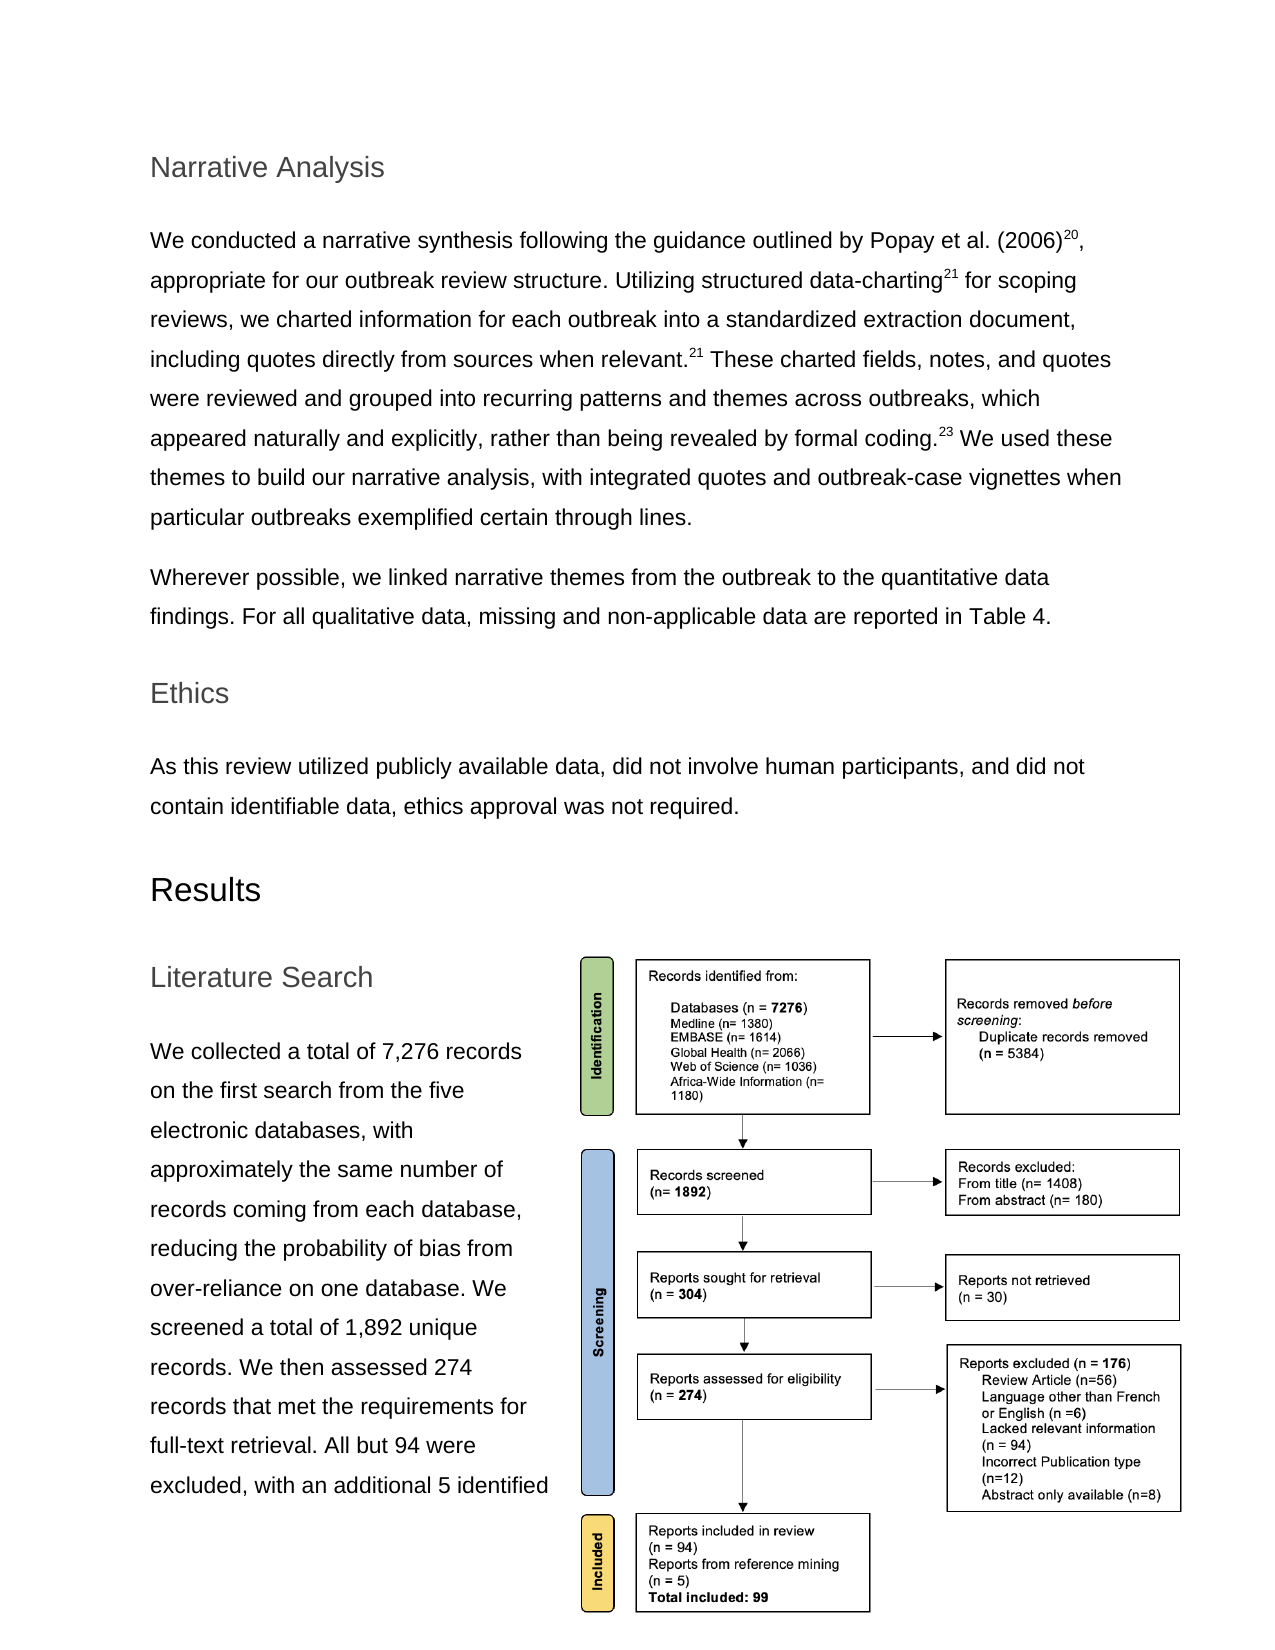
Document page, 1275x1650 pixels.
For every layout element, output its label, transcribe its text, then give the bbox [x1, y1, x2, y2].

subtitle Results [150, 869, 1125, 908]
subtitle Narrative Analysis [150, 150, 1125, 183]
subtitle Ethics [150, 676, 1125, 709]
text Wherever possible, we linked narrative themes from the outbreak to the quantitative data findings. For all qualitative data, missing and non-applicable data are reported in Table 4. [150, 564, 1125, 629]
picture [568, 943, 1197, 1628]
text We conducted a narrative synthesis following the guidance outlined by Popay et al. (2006)20, appropriate for our outbreak review structure. Utilizing structured data-charting21 for scoping reviews, we charted information for each outbreak into a standardized extraction document, including quotes directly from sources when relevant.21 These charted fields, notes, and quotes were reviewed and grouped into recurring patterns and themes across outbreaks, which appeared naturally and explicitly, rather than being revealed by formal coding.23 We used these themes to build our narrative analysis, with integrated quotes and outbreak-case vignettes when particular outbreaks exemplified certain through lines. [150, 227, 1125, 530]
subtitle Literature Search [150, 961, 568, 994]
text As this review utilized publicly available data, did not involve human participants, and did not contain identifiable data, ethics approval was not required. [150, 753, 1125, 819]
